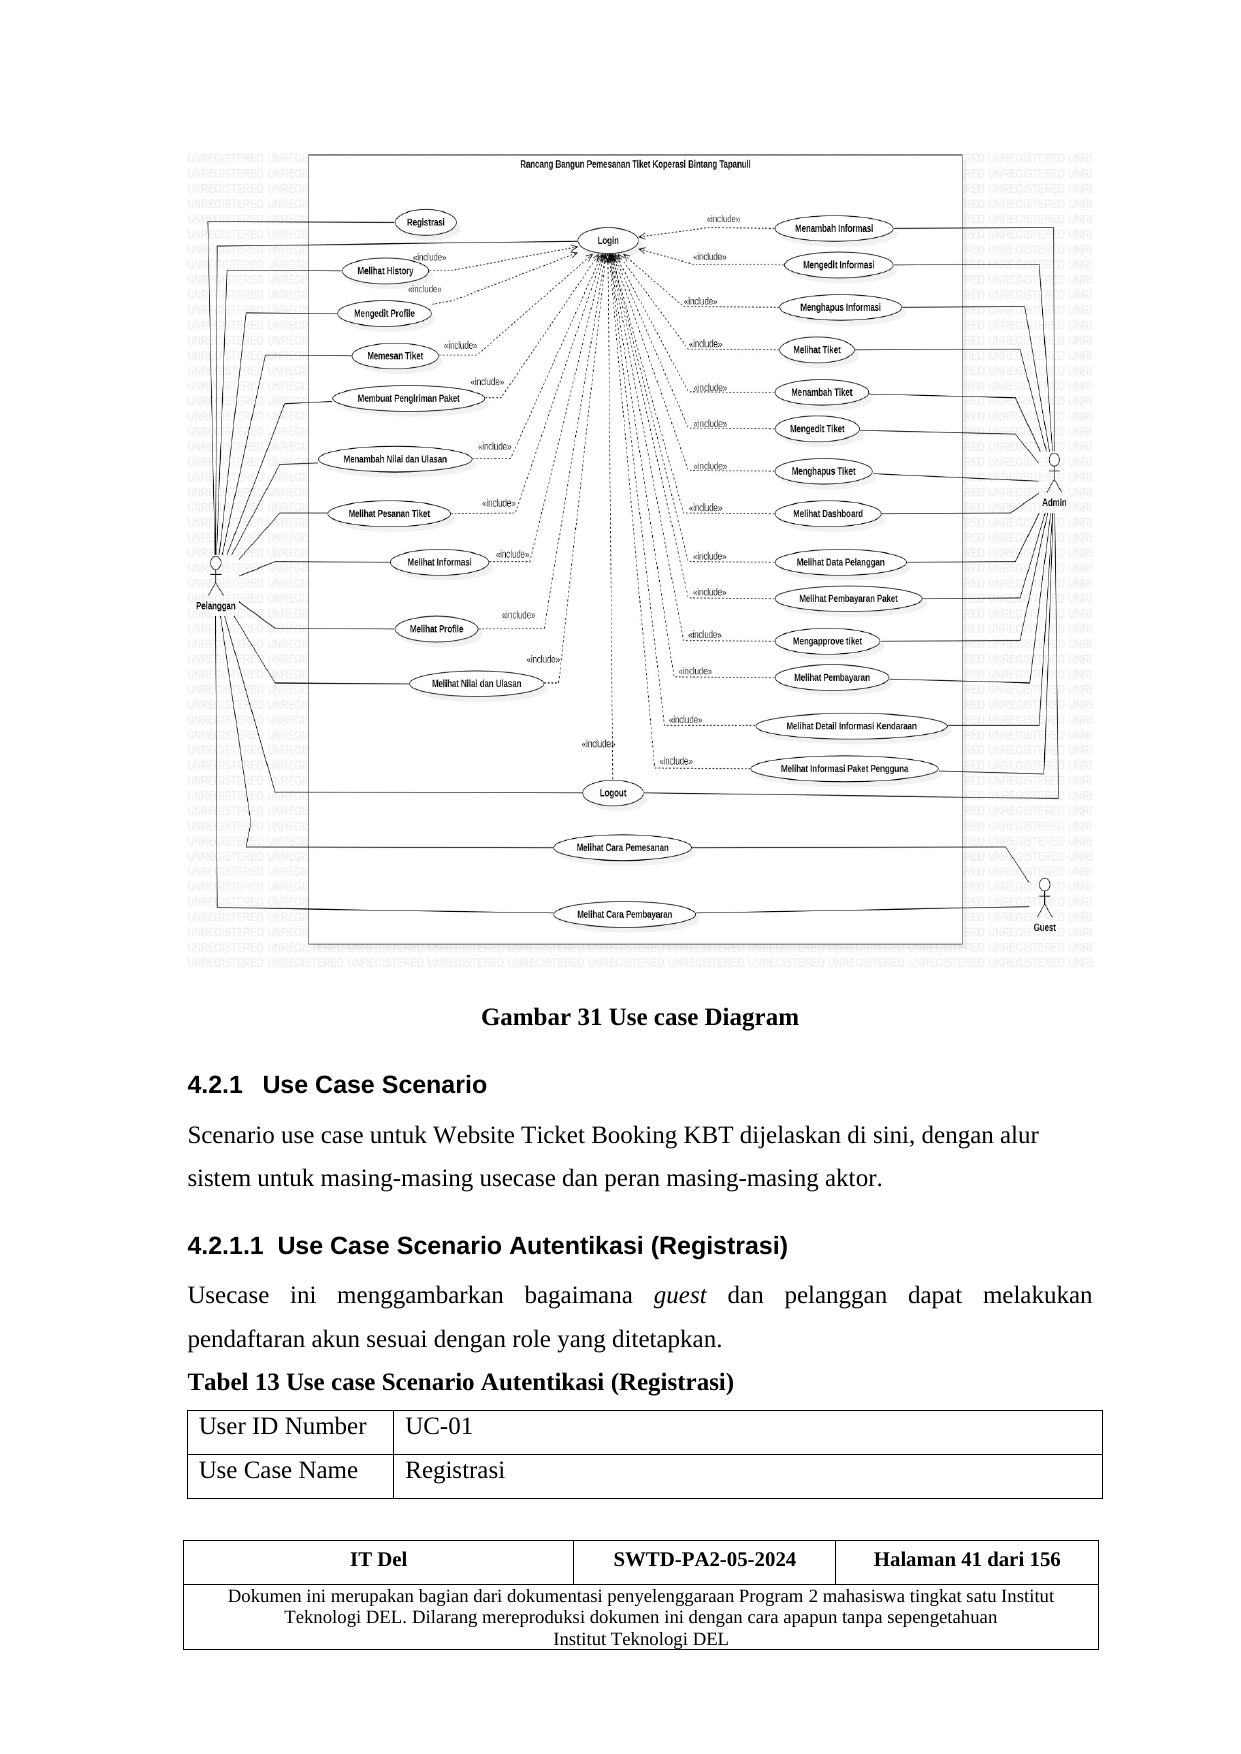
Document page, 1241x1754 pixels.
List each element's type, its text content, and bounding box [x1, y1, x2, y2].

subtitle Use Case Scenario Autentikasi (Registrasi) [187, 1231, 1092, 1260]
text Tabel 13 Use case Scenario Autentikasi (Registrasi) [187, 1367, 1092, 1396]
table_header UC-01 [394, 1411, 1102, 1454]
text Scenario use case untuk Website Ticket Booking KBT dijelaskan di sini, dengan alur sistem untuk masing-masing usecase dan peran masing-masing aktor. [187, 1120, 1092, 1192]
table_header User ID Number [188, 1411, 393, 1454]
text Usecase ini menggambarkan bagaimana guest dan pelanggan dapat melakukan pendaftaran akun sesuai dengan role yang ditetapkan. [187, 1281, 1092, 1352]
table_cell Use Case Name [188, 1455, 393, 1498]
subtitle Use Case Scenario [187, 1071, 1092, 1099]
picture [187, 147, 1093, 974]
table_cell Registrasi [394, 1455, 1102, 1498]
